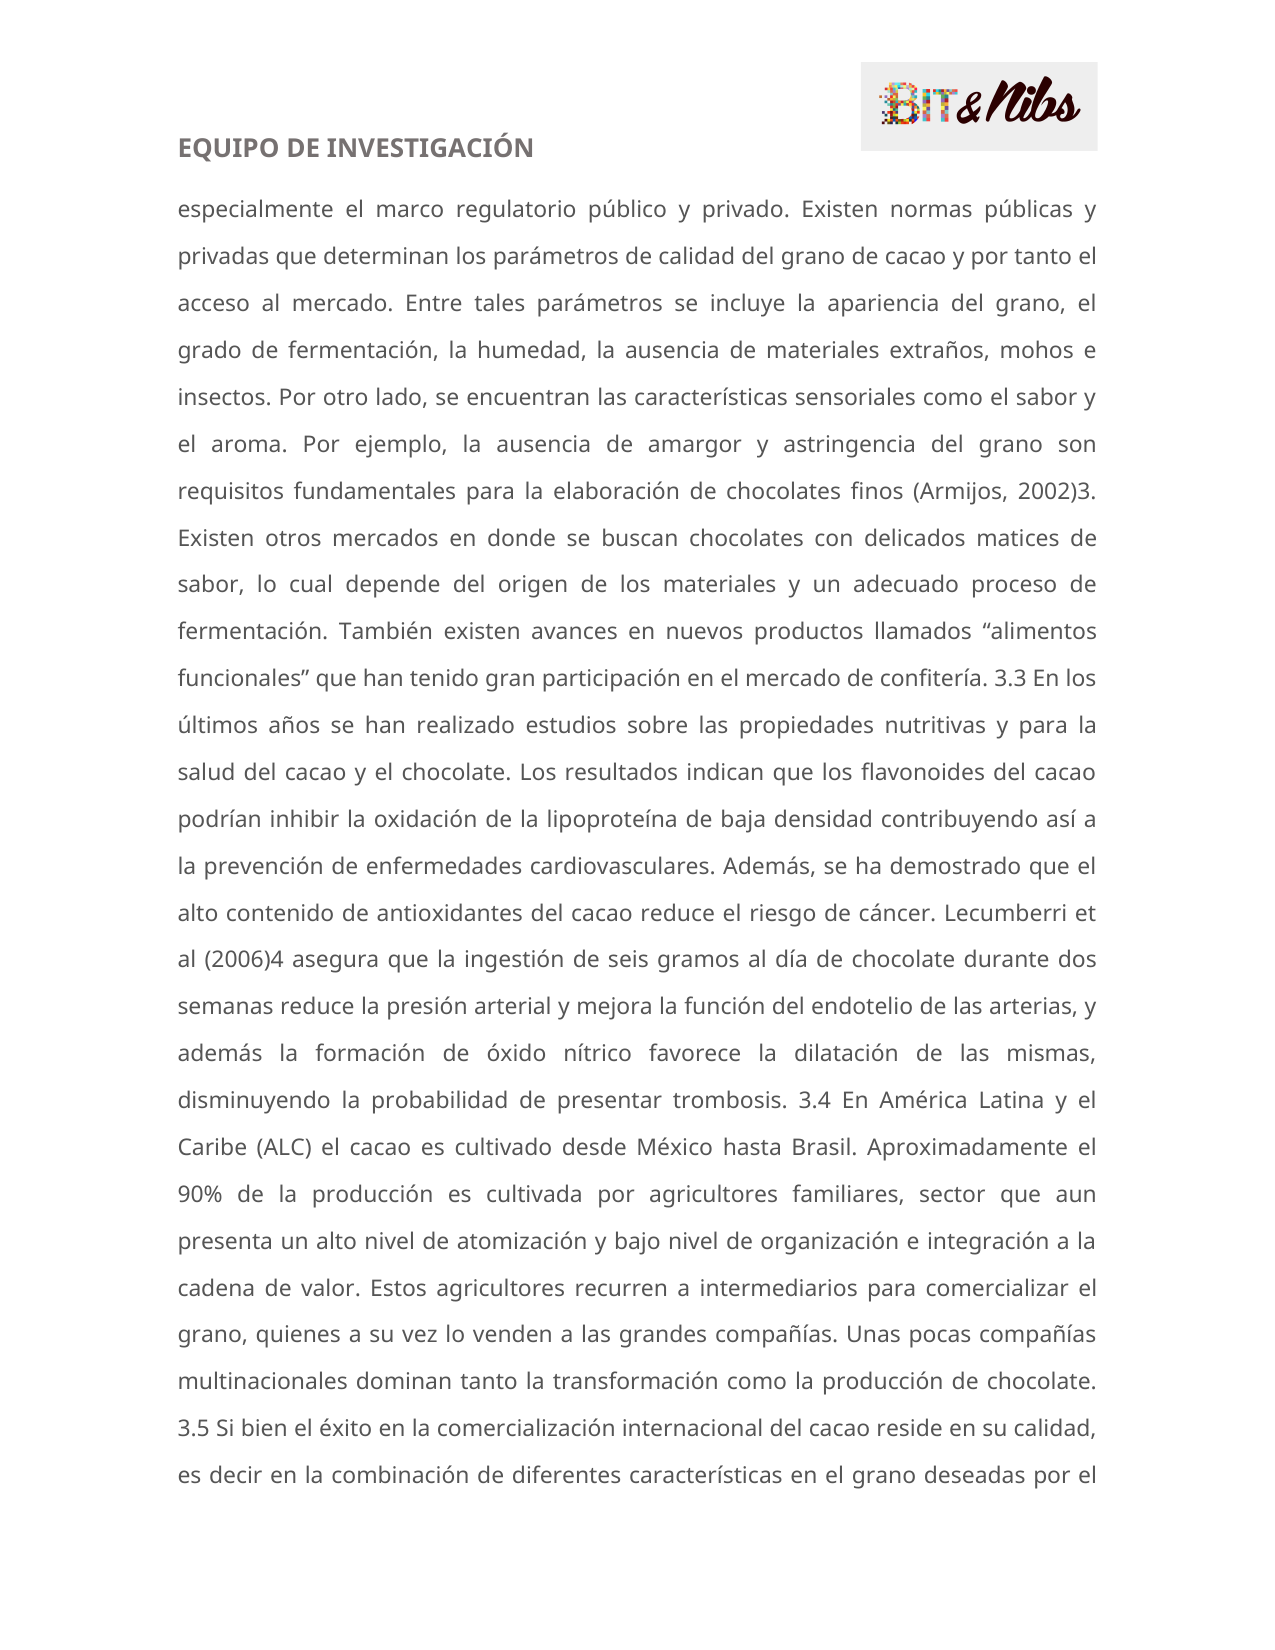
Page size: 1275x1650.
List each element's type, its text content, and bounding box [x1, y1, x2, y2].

picture [860, 62, 1098, 151]
